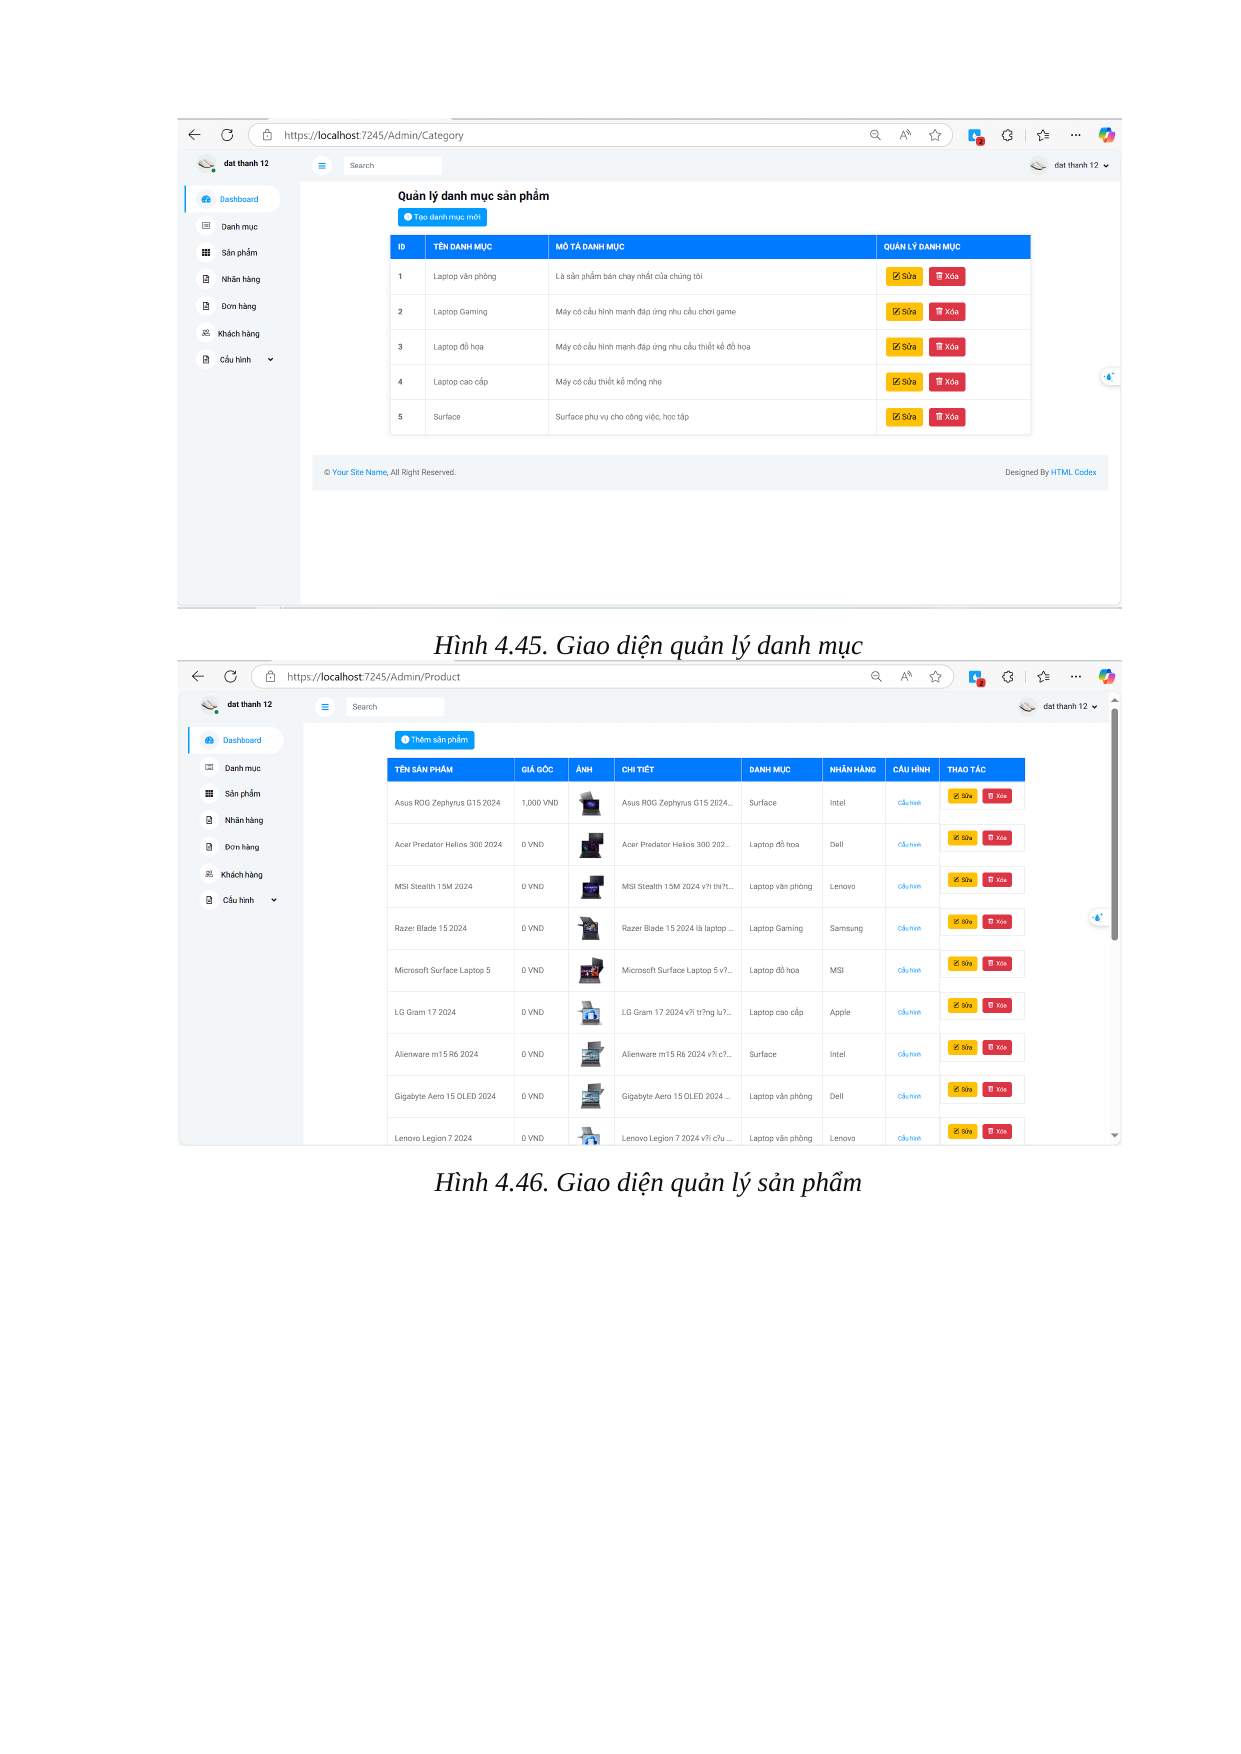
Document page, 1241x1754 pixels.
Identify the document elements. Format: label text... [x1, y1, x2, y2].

text Hình 4.46. Giao diện quản lý sản phẩm [177, 1167, 1122, 1198]
text Hình 4.45. Giao diện quản lý danh mục [177, 629, 1122, 660]
picture [177, 660, 1123, 1146]
picture [177, 118, 1123, 609]
